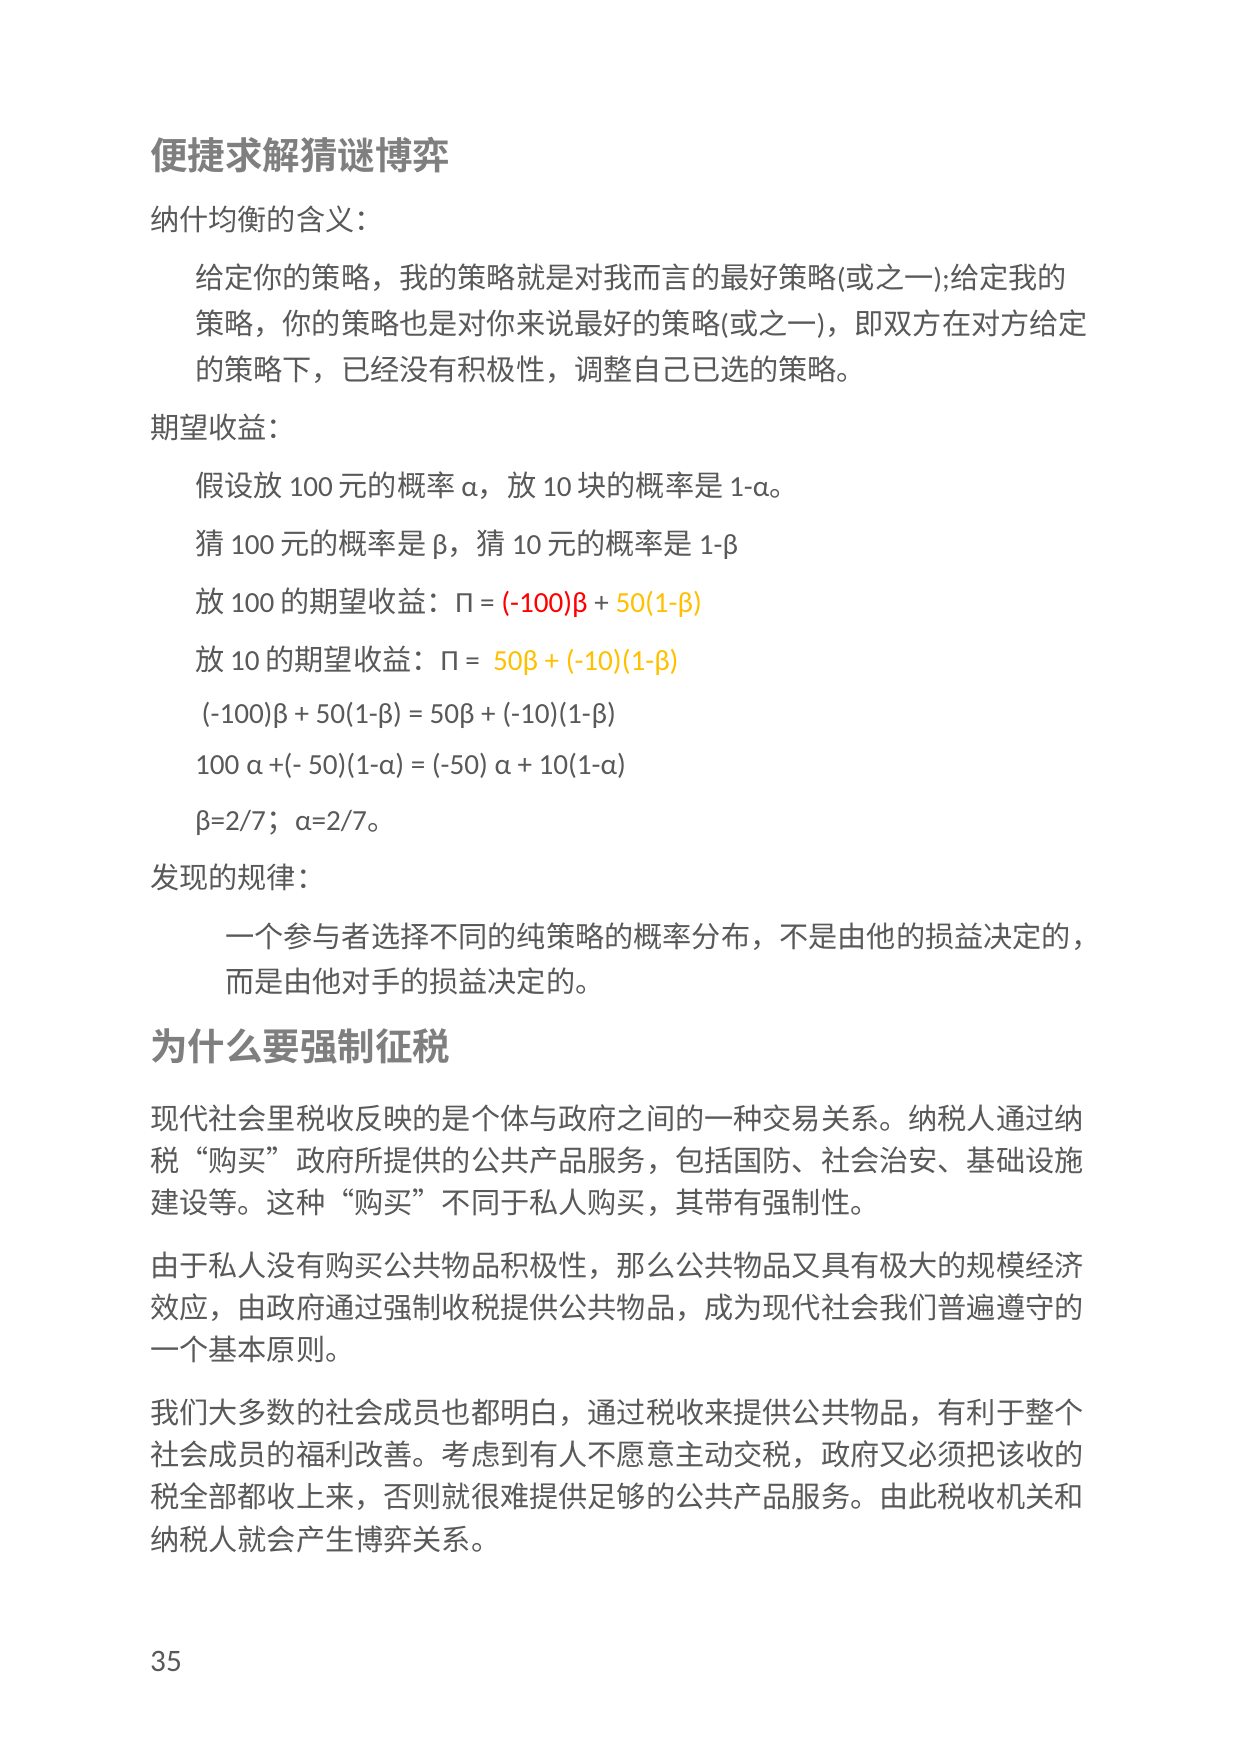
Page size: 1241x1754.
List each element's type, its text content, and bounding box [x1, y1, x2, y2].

list β=2/7；α=2/7。 [195, 797, 1090, 839]
text 我们大多数的社会成员也都明白，通过税收来提供公共物品，有利于整个社会成员的福利改善。考虑到有人不愿意主动交税，政府又必须把该收的税全部都收上来，否则就很难提供足够的公共产品服务。由此税收机关和纳税人就会产生博弈关系。 [150, 1389, 1090, 1558]
list 一个参与者选择不同的纯策略的概率分布，不是由他的损益决定的，而是由他对手的损益决定的。 [225, 913, 1090, 1001]
text 现代社会里税收反映的是个体与政府之间的一种交易关系。纳税人通过纳税“购买”政府所提供的公共产品服务，包括国防、社会治安、基础设施建设等。这种“购买”不同于私人购买，其带有强制性。 [150, 1096, 1090, 1222]
list 为什么要强制征税 [150, 1017, 1090, 1071]
list 假设放100元的概率α，放10块的概率是1-α。 [195, 463, 1090, 505]
text 由于私人没有购买公共物品积极性，那么公共物品又具有极大的规模经济效应，由政府通过强制收税提供公共物品，成为现代社会我们普遍遵守的一个基本原则。 [150, 1242, 1090, 1369]
list 猜100元的概率是β，猜10元的概率是1-β [195, 521, 1090, 563]
list 100 α +(- 50)(1-α) = (-50) α + 10(1-α) [195, 746, 1090, 782]
list 便捷求解猜谜博弈 [150, 126, 1090, 180]
list (-100)β + 50(1-β) = 50β + (-10)(1-β) [195, 695, 1090, 731]
list 放100的期望收益：Π = (-100)β + 50(1-β) [195, 579, 1090, 621]
list 放10的期望收益：Π = 50β + (-10)(1-β) [195, 637, 1090, 679]
list 纳什均衡的含义： [150, 197, 1090, 239]
list 发现的规律： [150, 855, 1090, 897]
list 期望收益： [150, 404, 1090, 447]
list 给定你的策略，我的策略就是对我而言的最好策略(或之一);给定我的策略，你的策略也是对你来说最好的策略(或之一)，即双方在对方给定的策略下，已经没有积极性，调整自己已选的策略。 [195, 255, 1090, 389]
